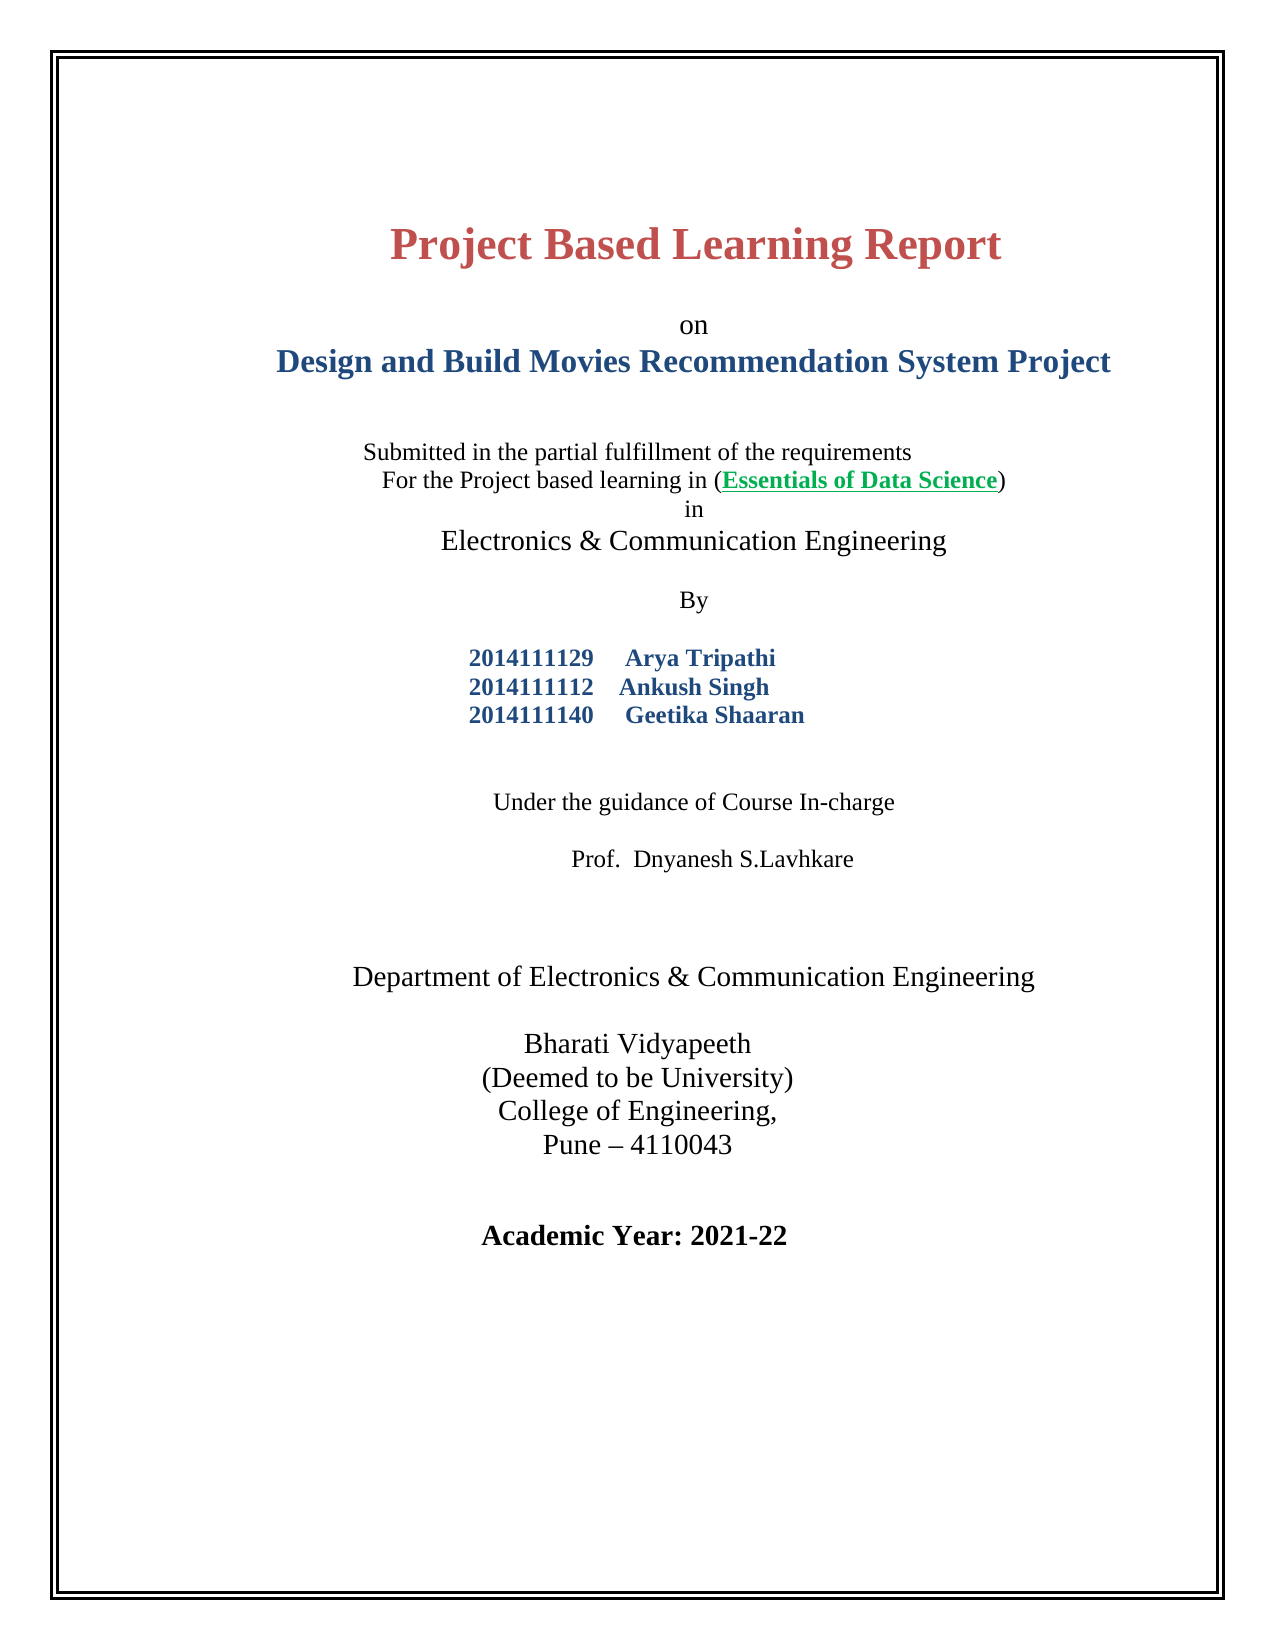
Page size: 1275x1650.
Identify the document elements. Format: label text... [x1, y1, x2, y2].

text Project Based Learning Report [150, 216, 1125, 269]
text Electronics & Communication Engineering [262, 523, 1125, 557]
text Department of Electronics & Communication Engineering [262, 959, 1125, 993]
text (Deemed to be University) [150, 1060, 1125, 1093]
text Submitted in the partial fulfillment of the requirements [150, 437, 1125, 466]
text College of Engineering, [150, 1093, 1125, 1127]
text 2014111129 Arya Tripathi [150, 643, 1125, 672]
text Prof. Dnyanesh S.Lavhkare [262, 844, 1125, 873]
text By [262, 585, 1125, 614]
text Under the guidance of Course In-charge [262, 787, 1125, 815]
text 2014111112 Ankush Singh [150, 672, 1125, 700]
text 2014111140 Geetika Shaaran [150, 700, 1125, 729]
text Academic Year: 2021-22 [262, 1218, 1125, 1251]
text Bharati Vidyapeeth [150, 1026, 1125, 1060]
text in [262, 494, 1125, 523]
text Pune – 4110043 [150, 1127, 1125, 1160]
text For the Project based learning in (Essentials of Data Science) [262, 466, 1125, 494]
text on [262, 307, 1125, 341]
text Design and Build Movies Recommendation System Project [262, 341, 1125, 379]
